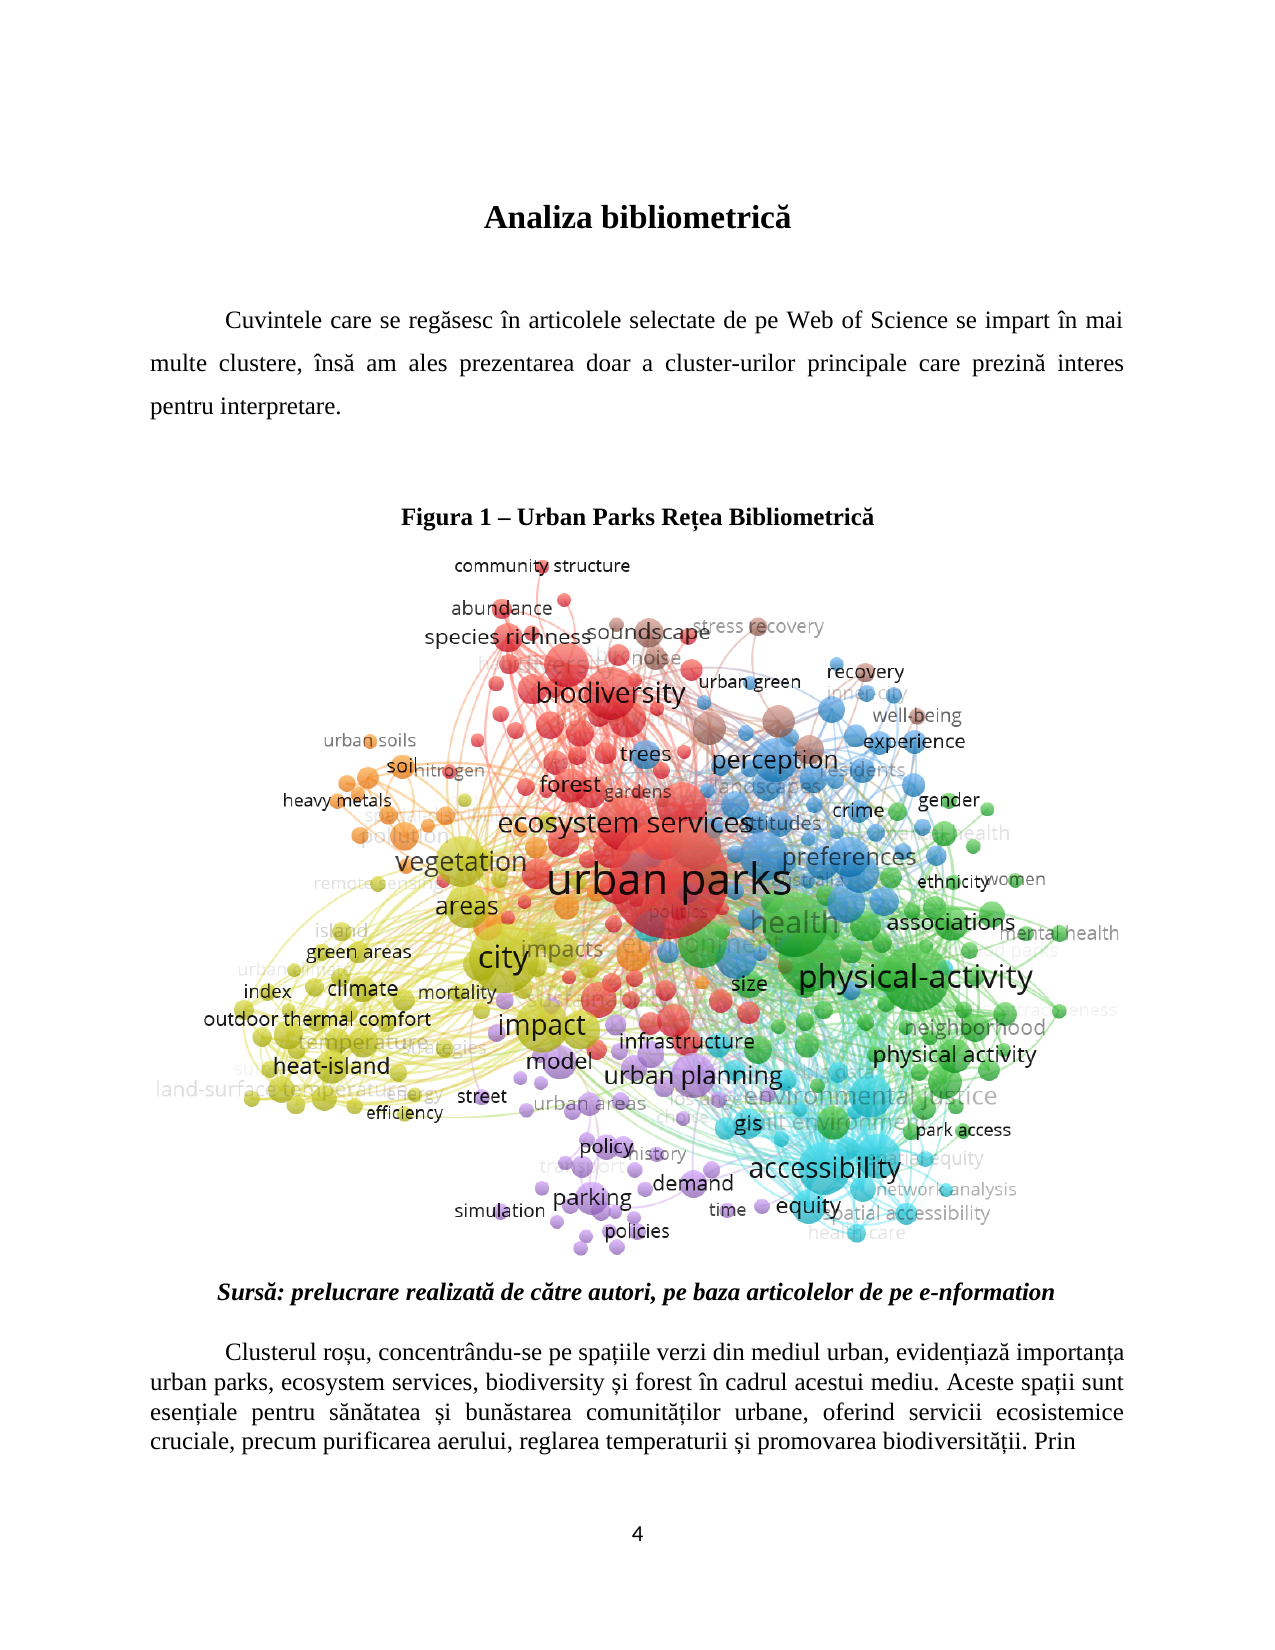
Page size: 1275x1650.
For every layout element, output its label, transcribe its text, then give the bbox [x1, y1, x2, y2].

text Figura 1 – Urban Parks Rețea Bibliometrică [150, 502, 1125, 531]
text Sursă: prelucrare realizată de către autori, pe baza articolelor de pe e-nformation [150, 1277, 1125, 1306]
text Analiza bibliometrică [150, 197, 1125, 235]
picture [150, 549, 1125, 1260]
text Clusterul roșu, concentrându-se pe spațiile verzi din mediul urban, evidențiază importanța urban parks, ecosystem services, biodiversity și forest în cadrul acestui mediu. Aceste spații sunt esențiale pentru sănătatea și bunăstarea comunităților urbane, oferind servicii ecosistemice cruciale, precum purificarea aerului, reglarea temperaturii și promovarea biodiversității. Prin [150, 1337, 1125, 1455]
text Cuvintele care se regăsesc în articolele selectate de pe Web of Science se impart în mai multe clustere, însă am ales prezentarea doar a cluster-urilor principale care prezină interes pentru interpretare. [150, 305, 1125, 420]
